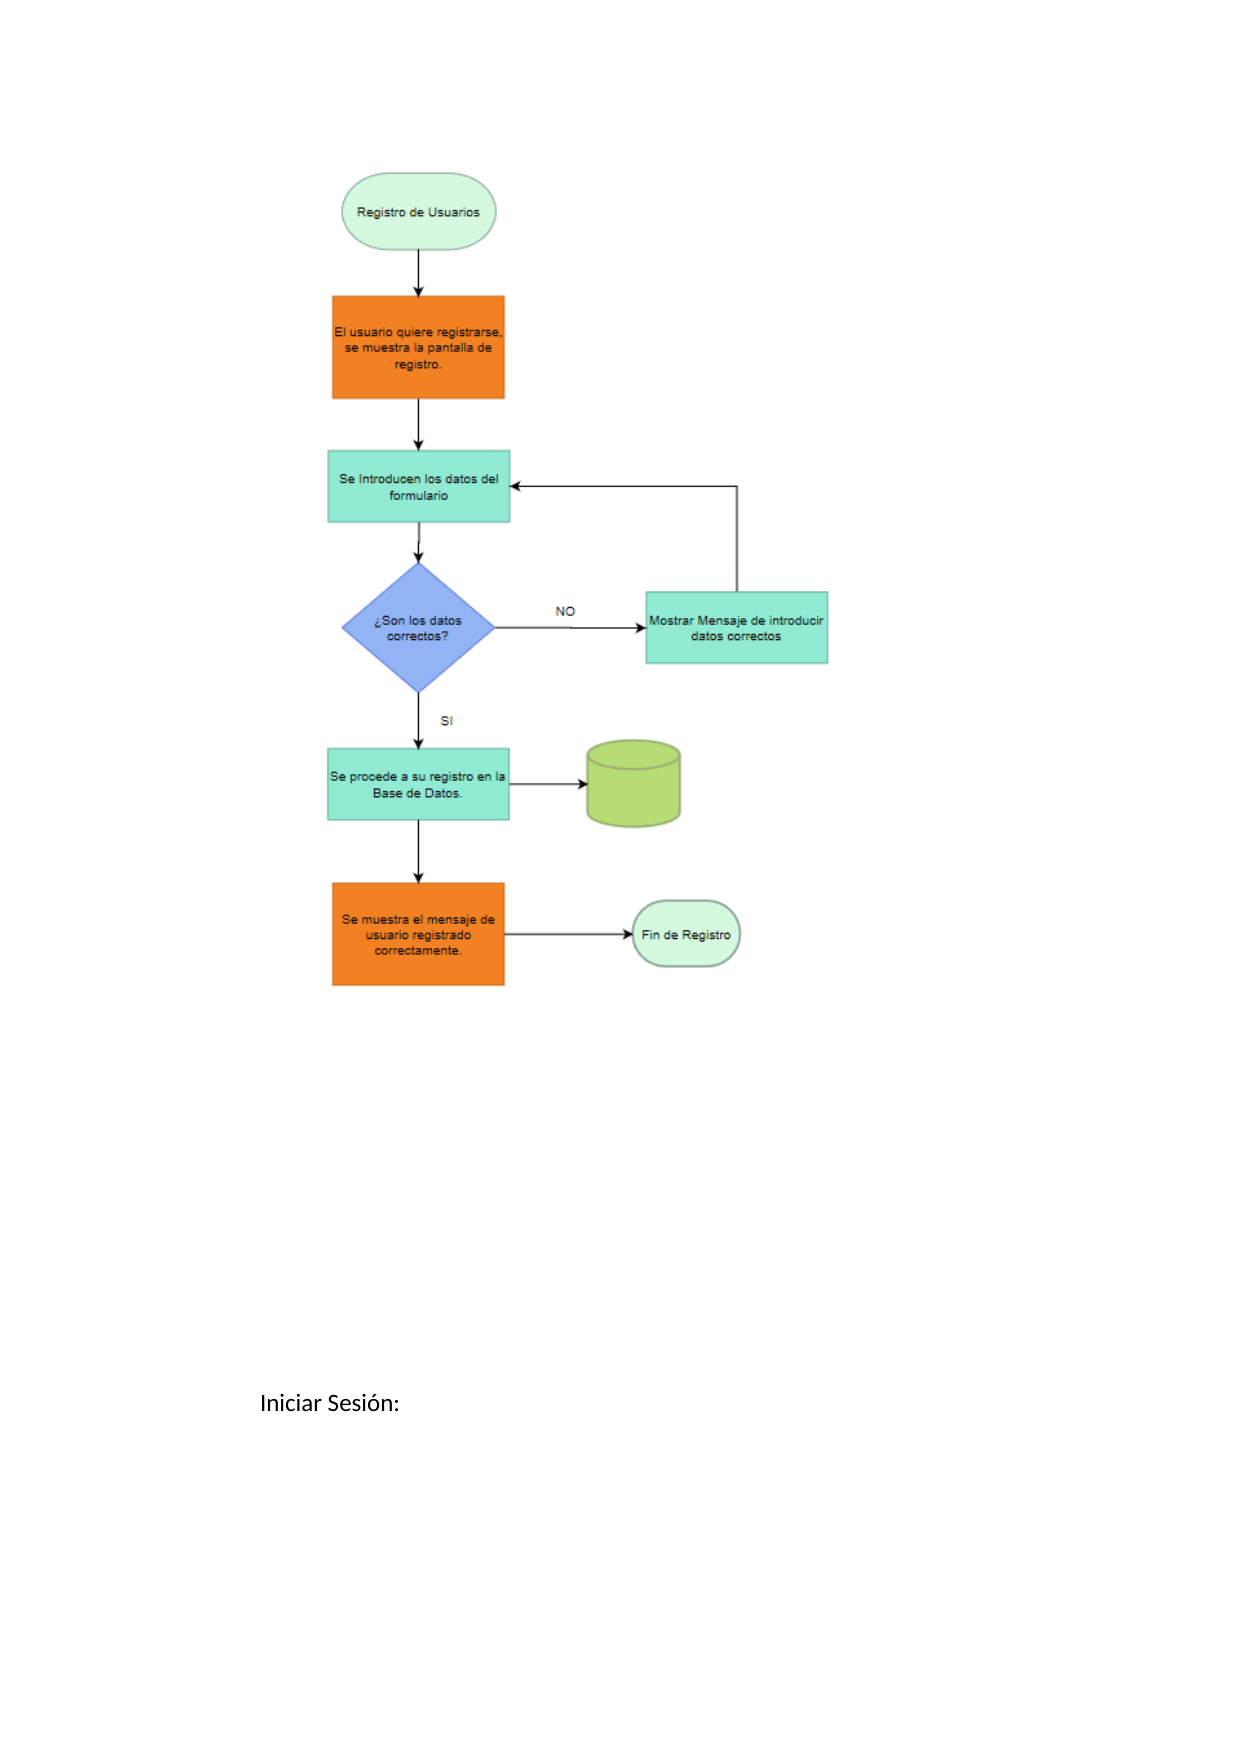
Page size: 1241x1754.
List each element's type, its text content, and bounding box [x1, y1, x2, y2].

list Iniciar Sesión: [260, 1387, 1063, 1417]
picture [259, 147, 865, 1014]
